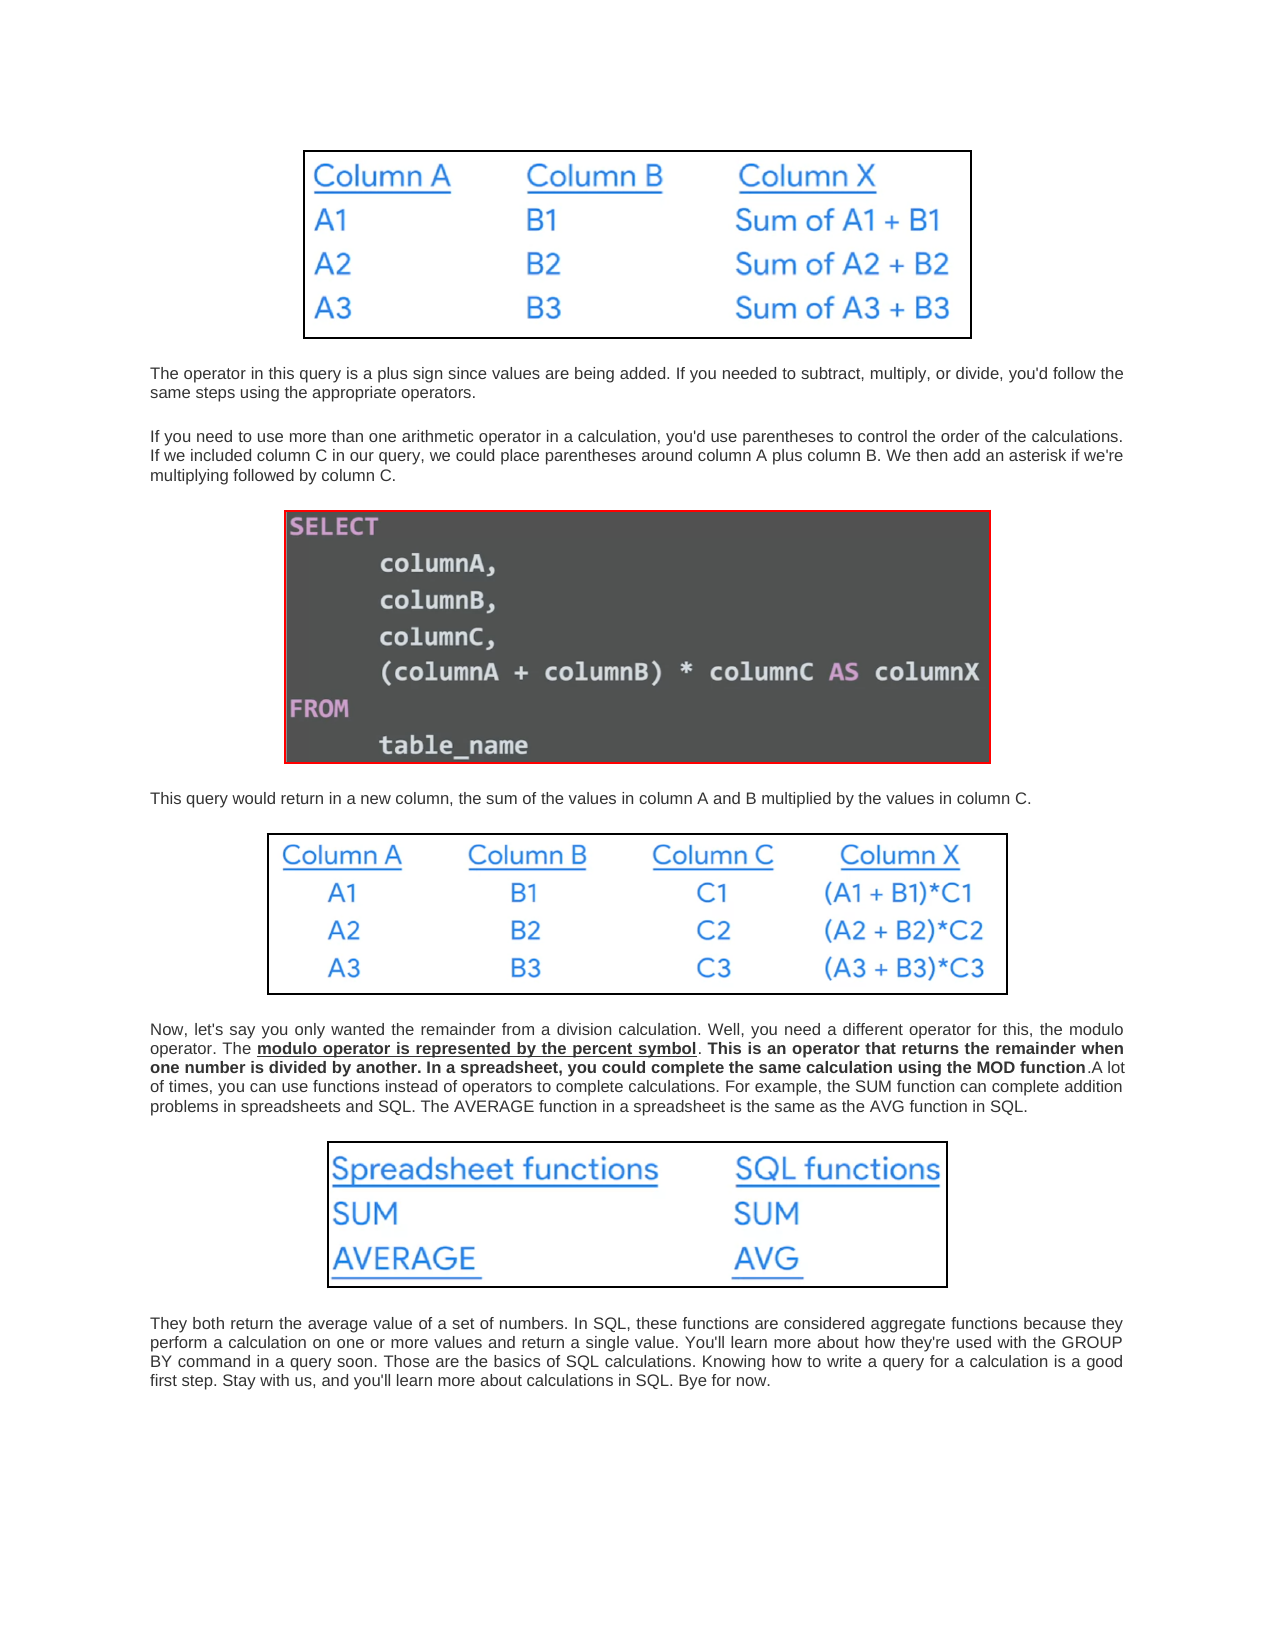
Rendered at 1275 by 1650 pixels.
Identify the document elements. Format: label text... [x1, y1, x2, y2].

picture [286, 512, 989, 762]
text They both return the average value of a set of numbers. In SQL, these functions are considered aggregate functions because they perform a calculation on one or more values and return a single value. You'll learn more about how they're used with the GROUP BY command in a query soon. Those are the basics of SQL calculations. Knowing how to write a query for a calculation is a good first step. Stay with us, and you'll learn more about calculations in SQL. Bye for now. [150, 1313, 1125, 1390]
picture [329, 1143, 946, 1286]
picture [305, 152, 970, 337]
text Now, let's say you only wanted the remainder from a division calculation. Well, you need a different operator for this, the modulo operator. The modulo operator is represented by the percent symbol. This is an operator that returns the remainder when one number is divided by another. In a spreadsheet, you could complete the same calculation using the MOD function.A lot of times, you can use functions instead of operators to complete calculations. For example, the SUM function can complete addition problems in spreadsheets and SQL. The AVERAGE function in a spreadsheet is the same as the AVG function in SQL. [150, 1020, 1125, 1116]
text If you need to use more than one arithmetic operator in a calculation, you'd use parentheses to control the order of the calculations. If we included column C in our query, we could place parentheses around column A plus column B. We then add an asterisk if we're multiplying followed by column C. [150, 427, 1125, 484]
picture [269, 835, 1006, 993]
text This query would return in a new column, the sum of the values in column A and B multiplied by the values in column C. [150, 789, 1125, 808]
text The operator in this query is a plus sign since values are being added. If you needed to subtract, multiply, or divide, you'd follow the same steps using the appropriate operators. [150, 364, 1125, 402]
